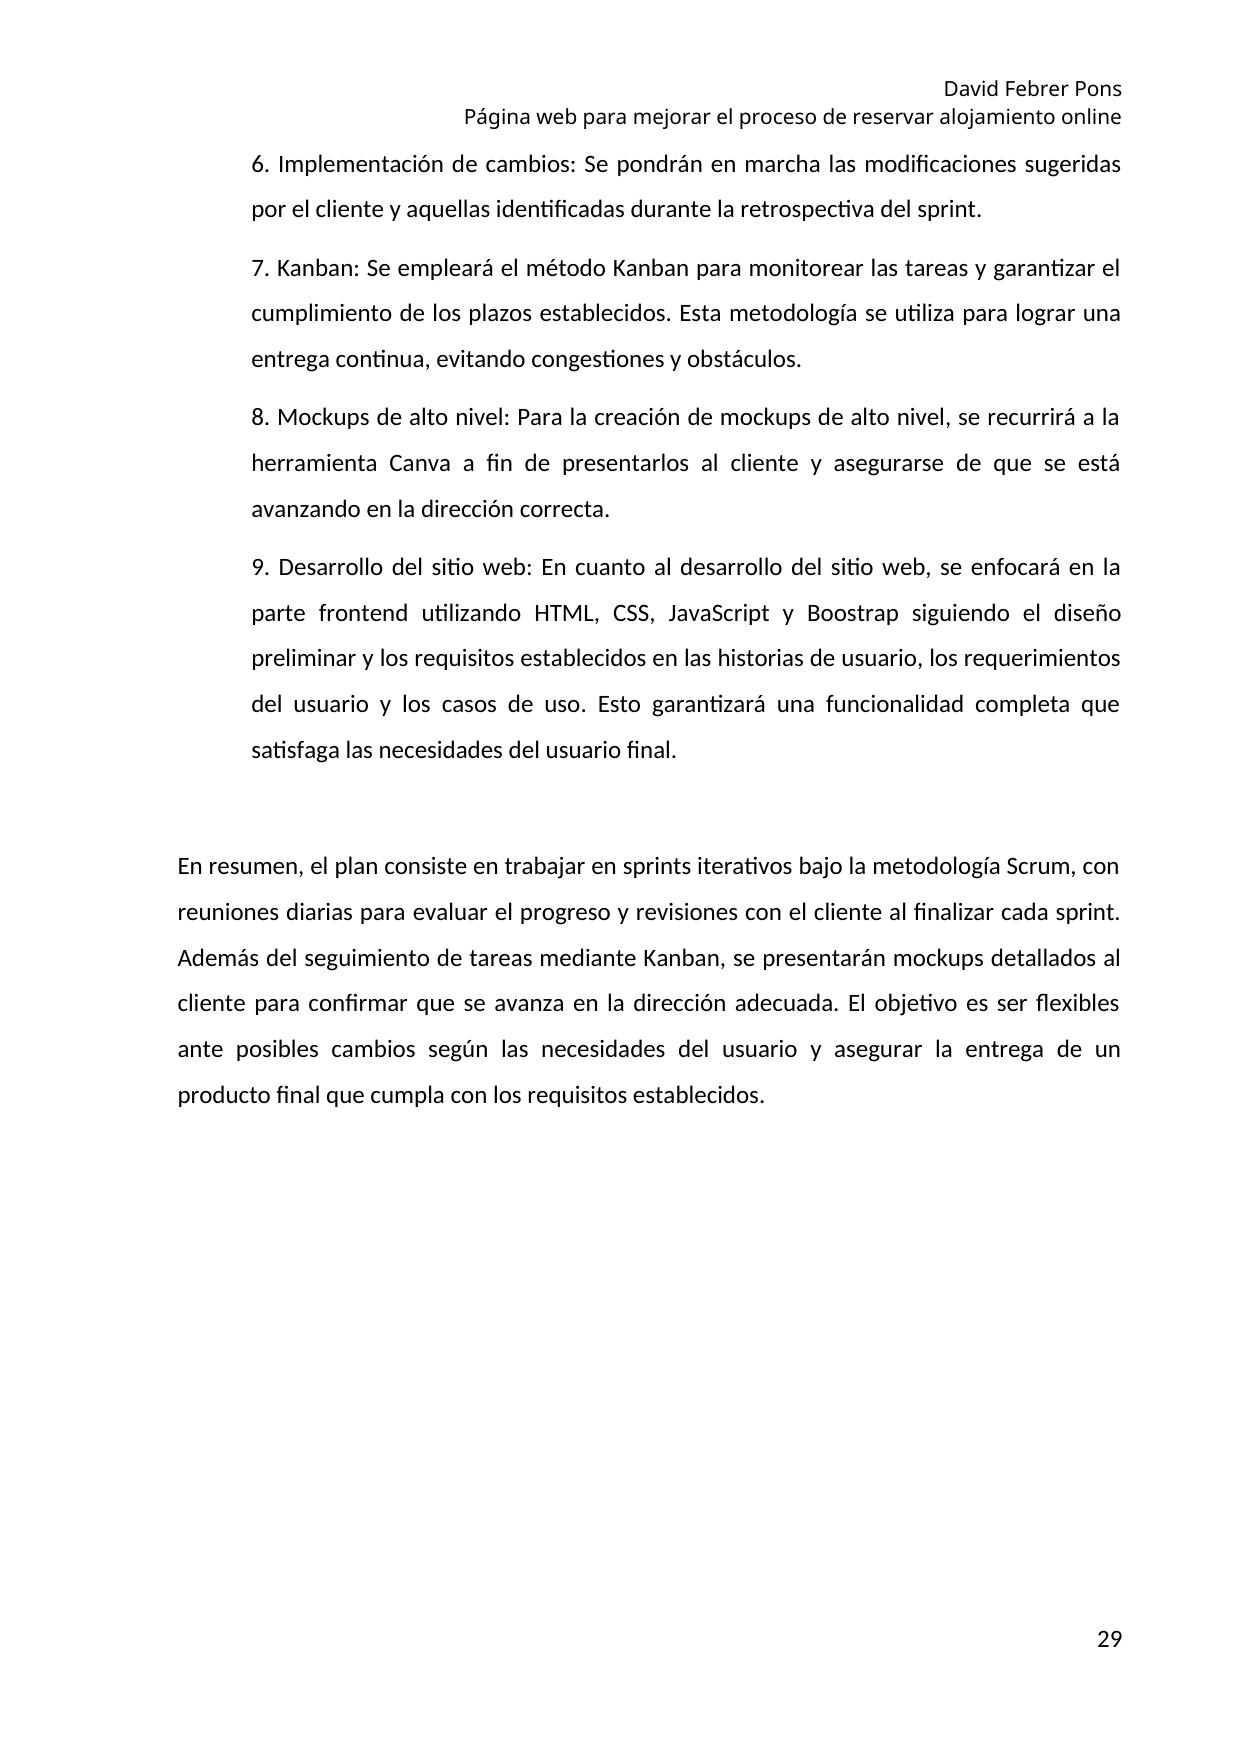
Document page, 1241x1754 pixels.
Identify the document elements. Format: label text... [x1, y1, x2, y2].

text 7. Kanban: Se empleará el método Kanban para monitorear las tareas y garantizar el cumplimiento de los plazos establecidos. Esta metodología se utiliza para lograr una entrega continua, evitando congestiones y obstáculos. [251, 252, 1122, 374]
text 6. Implementación de cambios: Se pondrán en marcha las modificaciones sugeridas por el cliente y aquellas identificadas durante la retrospectiva del sprint. [251, 148, 1122, 224]
text 9. Desarrollo del sitio web: En cuanto al desarrollo del sitio web, se enfocará en la parte frontend utilizando HTML, CSS, JavaScript y Boostrap siguiendo el diseño preliminar y los requisitos establecidos en las historias de usuario, los requerimientos del usuario y los casos de uso. Esto garantizará una funcionalidad completa que satisfaga las necesidades del usuario final. [251, 551, 1122, 764]
text 8. Mockups de alto nivel: Para la creación de mockups de alto nivel, se recurrirá a la herramienta Canva a fin de presentarlos al cliente y asegurarse de que se está avanzando en la dirección correcta. [251, 401, 1122, 523]
text En resumen, el plan consiste en trabajar en sprints iterativos bajo la metodología Scrum, con reuniones diarias para evaluar el progreso y revisiones con el cliente al finalizar cada sprint. Además del seguimiento de tareas mediante Kanban, se presentarán mockups detallados al cliente para confirmar que se avanza en la dirección adecuada. El objetivo es ser flexibles ante posibles cambios según las necesidades del usuario y asegurar la entrega de un producto final que cumpla con los requisitos establecidos. [177, 850, 1122, 1109]
